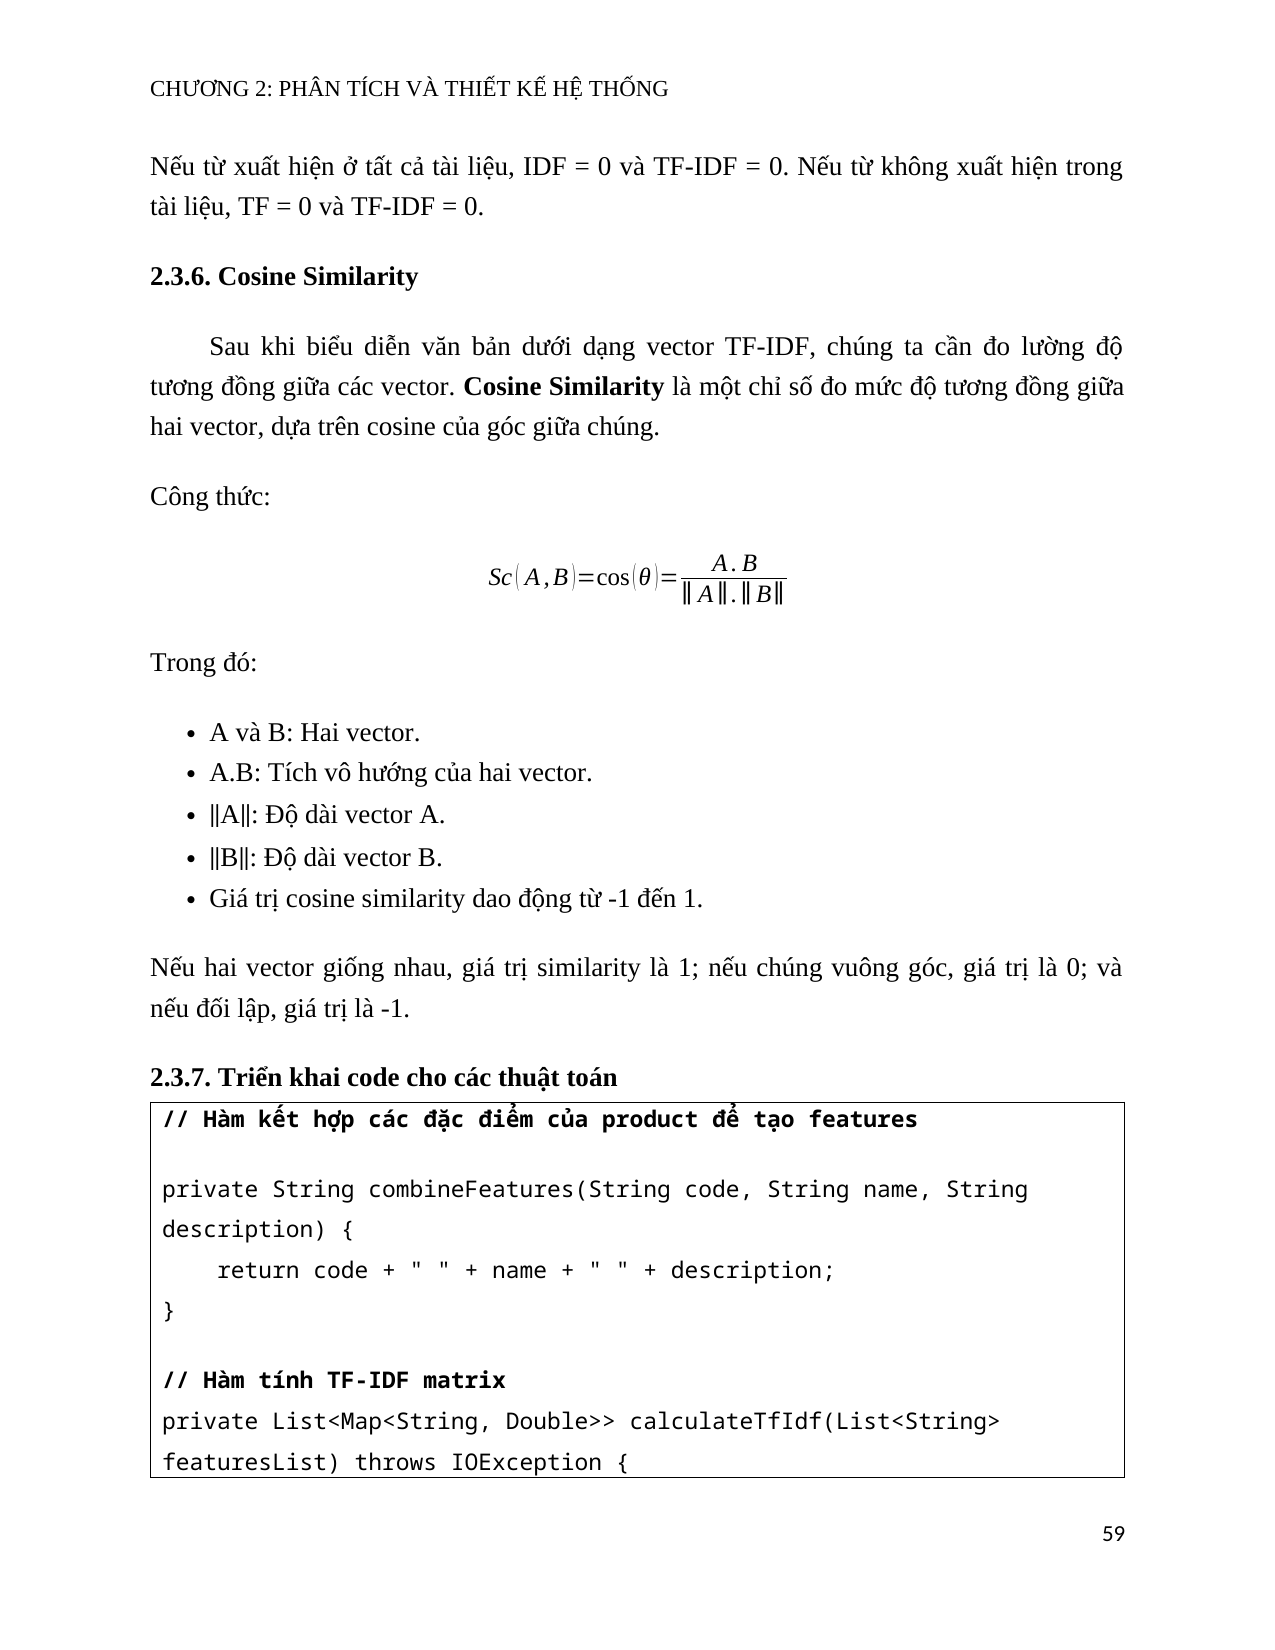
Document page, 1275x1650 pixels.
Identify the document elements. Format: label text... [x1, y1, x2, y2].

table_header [151, 1103, 1124, 1477]
list A.B: Tích vô hướng của hai vector. [187, 756, 1125, 787]
text Trong đó: [150, 646, 1125, 677]
subtitle 2.3.6. Cosine Similarity [150, 260, 1125, 291]
list ∥A∥: Độ dài vector A. [187, 797, 1125, 829]
list ∥B∥: Độ dài vector B. [187, 839, 1125, 872]
text Nếu hai vector giống nhau, giá trị similarity là 1; nếu chúng vuông góc, giá trị là 0; và nếu đối lập, giá trị là -1. [150, 951, 1125, 1023]
text Sau khi biểu diễn văn bản dưới dạng vector TF-IDF, chúng ta cần đo lường độ tương đồng giữa các vector. Cosine Similarity là một chỉ số đo mức độ tương đồng giữa hai vector, dựa trên cosine của góc giữa chúng. [150, 329, 1125, 442]
list Giá trị cosine similarity dao động từ -1 đến 1. [187, 882, 1125, 913]
subtitle 2.3.7. Triển khai code cho các thuật toán [150, 1061, 1125, 1092]
text Nếu từ xuất hiện ở tất cả tài liệu, IDF = 0 và TF-IDF = 0. Nếu từ không xuất hiện trong tài liệu, TF = 0 và TF-IDF = 0. [150, 150, 1125, 222]
text Công thức: [150, 480, 1125, 511]
list A và B: Hai vector. [187, 716, 1125, 747]
